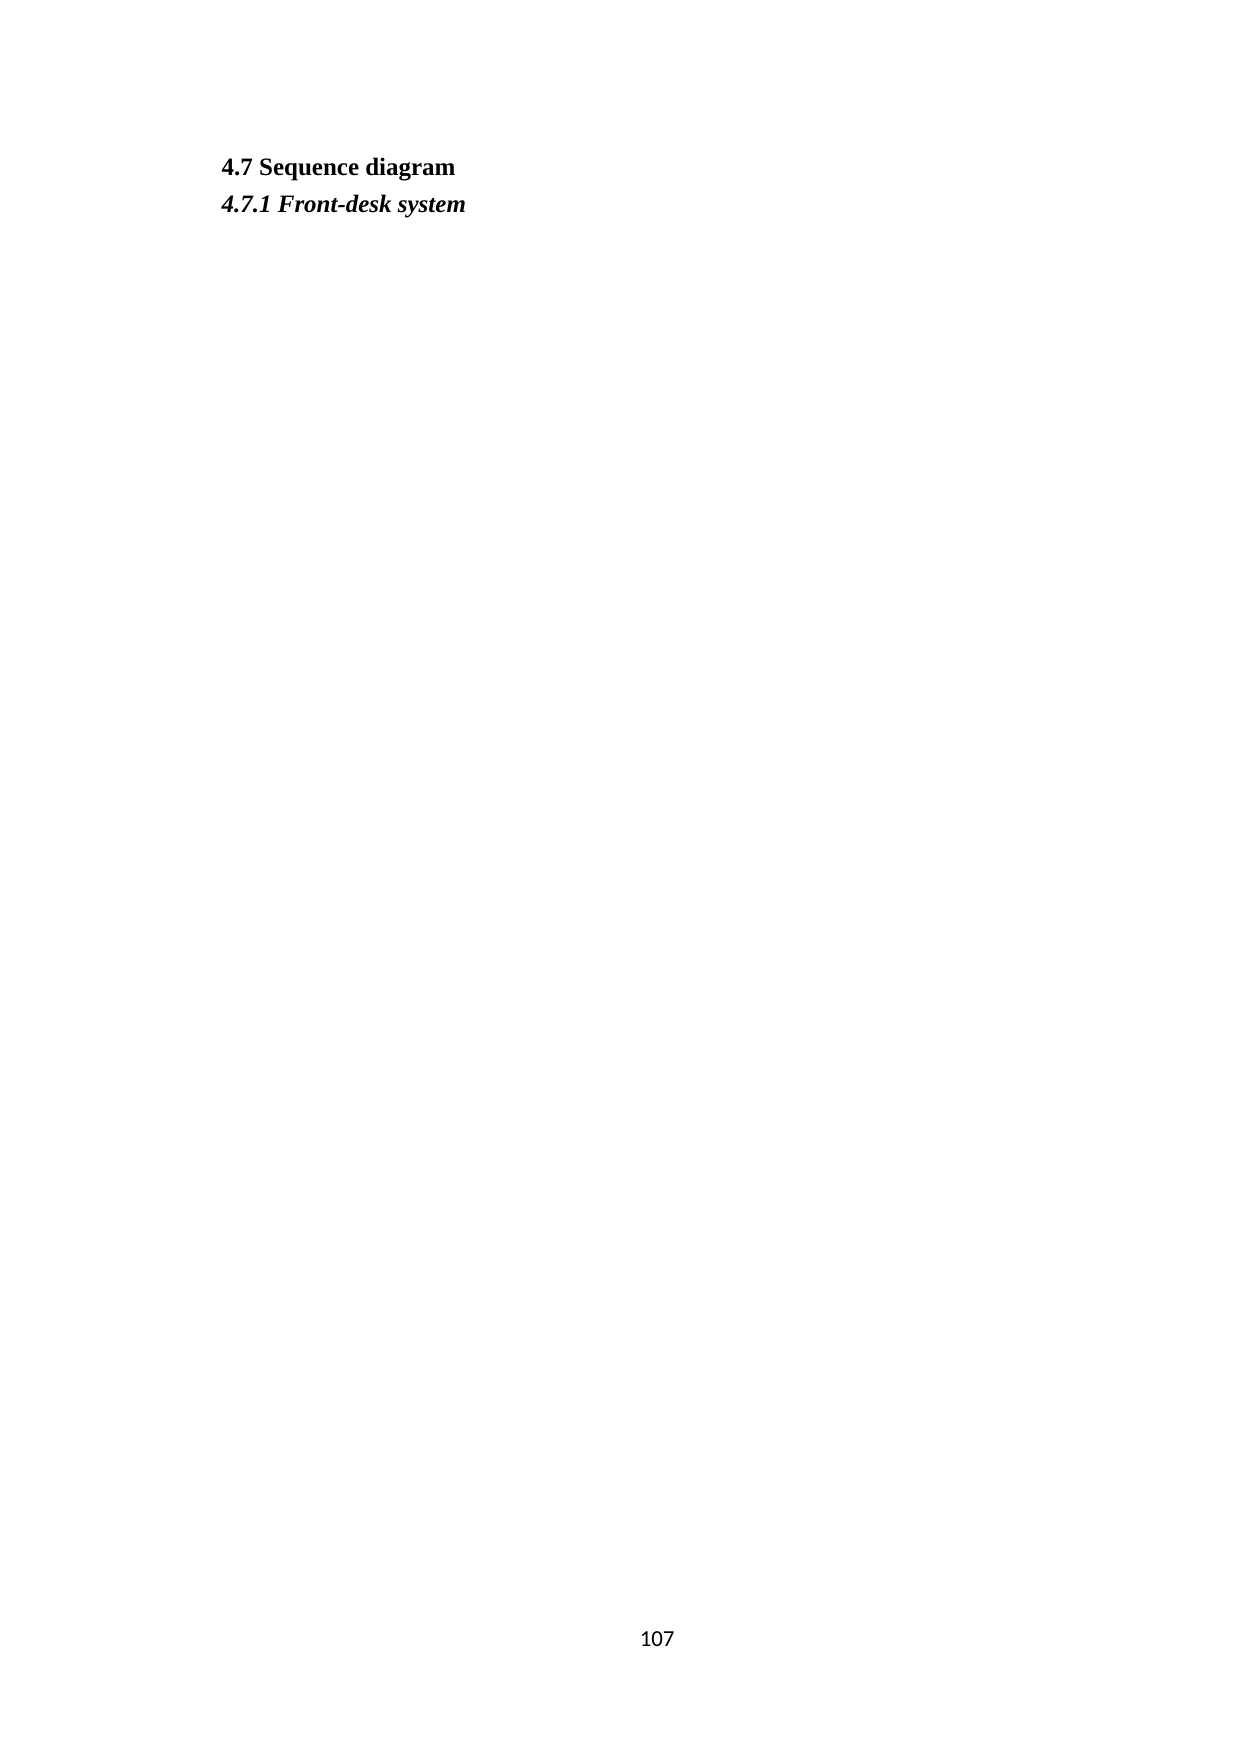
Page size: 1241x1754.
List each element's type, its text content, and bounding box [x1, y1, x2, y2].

subtitle 4.7.1 Front-desk system [221, 189, 1092, 218]
subtitle 4.7 Sequence diagram [221, 152, 1092, 181]
